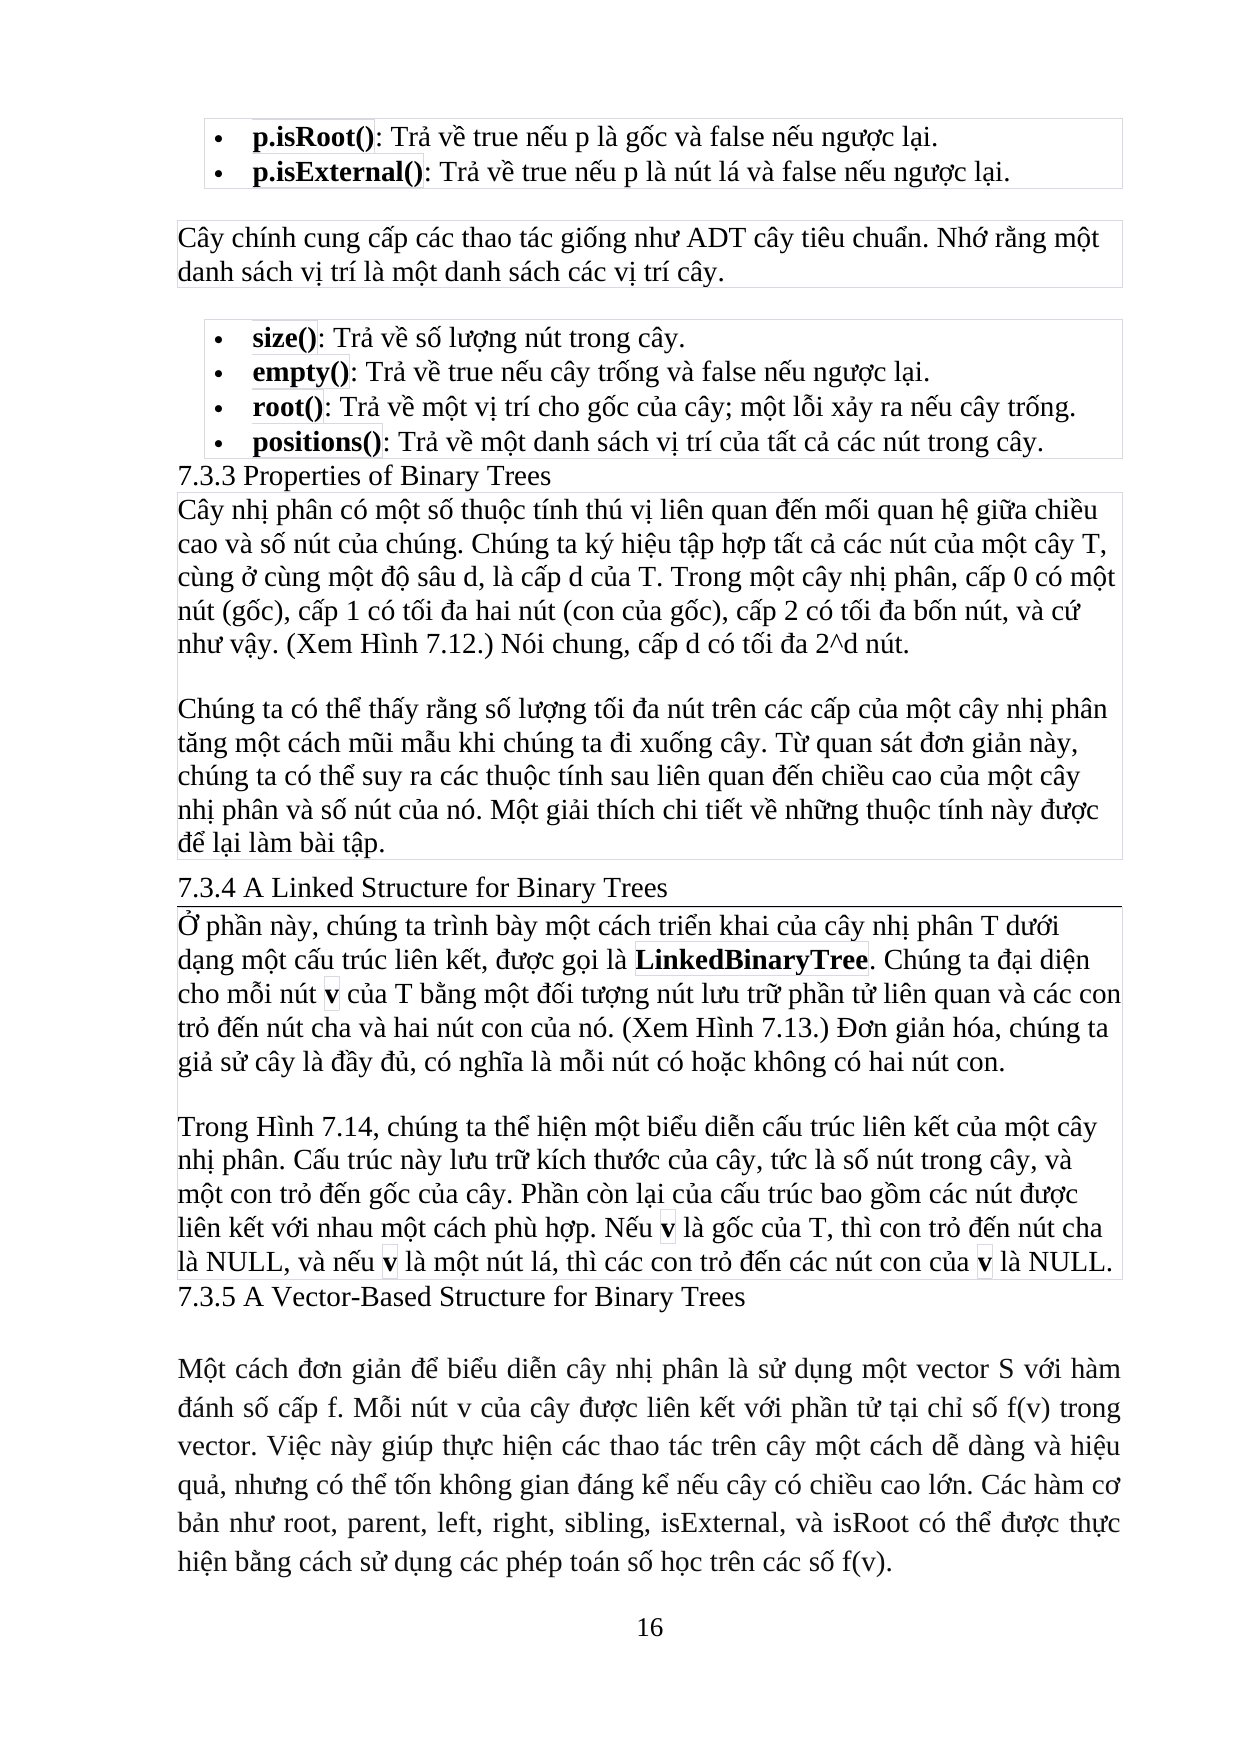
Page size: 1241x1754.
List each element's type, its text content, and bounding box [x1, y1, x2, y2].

text 7.3.5 A Vector-Based Structure for Binary Trees [177, 1280, 1122, 1313]
list empty(): Trả về true nếu cây trống và false nếu ngược lại. [318, 353, 1122, 388]
text Một cách đơn giản để biểu diễn cây nhị phân là sử dụng một vector S với hàm đánh số cấp f. Mỗi nút v của cây được liên kết với phần tử tại chỉ số f(v) trong vector. Việc này giúp thực hiện các thao tác trên cây một cách dễ dàng và hiệu quả, nhưng có thể tốn không gian đáng kể nếu cây có chiều cao lớn. Các hàm cơ bản như root, parent, left, right, sibling, isExternal, và isRoot có thể được thực hiện bằng cách sử dụng các phép toán số học trên các số f(v). [177, 1313, 1122, 1577]
list size(): Trả về số lượng nút trong cây. [318, 320, 1122, 353]
list p.isRoot(): Trả về true nếu p là gốc và false nếu ngược lại. [205, 119, 374, 153]
text Chúng ta có thể thấy rằng số lượng tối đa nút trên các cấp của một cây nhị phân tăng một cách mũi mẫu khi chúng ta đi xuống cây. Từ quan sát đơn giản này, chúng ta có thể suy ra các thuộc tính sau liên quan đến chiều cao của một cây nhị phân và số nút của nó. Một giải thích chi tiết về những thuộc tính này được để lại làm bài tập. [178, 691, 1122, 859]
text Cây chính cung cấp các thao tác giống như ADT cây tiêu chuẩn. Nhớ rằng một danh sách vị trí là một danh sách các vị trí cây. [178, 221, 1122, 287]
text Cây nhị phân có một số thuộc tính thú vị liên quan đến mối quan hệ giữa chiều cao và số nút của chúng. Chúng ta ký hiệu tập hợp tất cả các nút của một cây T, cùng ở cùng một độ sâu d, là cấp d của T. Trong một cây nhị phân, cấp 0 có một nút (gốc), cấp 1 có tối đa hai nút (con của gốc), cấp 2 có tối đa bốn nút, và cứ như vậy. (Xem Hình 7.12.) Nói chung, cấp d có tối đa 2^d nút. [178, 493, 1122, 660]
list empty(): Trả về true nếu cây trống và false nếu ngược lại. [205, 353, 349, 388]
list positions(): Trả về một danh sách vị trí của tất cả các nút trong cây. [205, 423, 382, 458]
list p.isExternal(): Trả về true nếu p là nút lá và false nếu ngược lại. [205, 153, 423, 188]
list p.isExternal(): Trả về true nếu p là nút lá và false nếu ngược lại. [424, 153, 1122, 188]
list p.isRoot(): Trả về true nếu p là gốc và false nếu ngược lại. [375, 119, 1122, 153]
list size(): Trả về số lượng nút trong cây. [205, 320, 317, 353]
list root(): Trả về một vị trí cho gốc của cây; một lỗi xảy ra nếu cây trống. [324, 388, 1122, 423]
list positions(): Trả về một danh sách vị trí của tất cả các nút trong cây. [383, 423, 1122, 458]
text Trong Hình 7.14, chúng ta thể hiện một biểu diễn cấu trúc liên kết của một cây nhị phân. Cấu trúc này lưu trữ kích thước của cây, tức là số nút trong cây, và một con trỏ đến gốc của cây. Phần còn lại của cấu trúc bao gồm các nút được liên kết với nhau một cách phù hợp. Nếu v là gốc của T, thì con trỏ đến nút cha là NULL, và nếu v là một nút lá, thì các con trỏ đến các nút con của v là NULL. [178, 1108, 1122, 1279]
text Ở phần này, chúng ta trình bày một cách triển khai của cây nhị phân T dưới dạng một cấu trúc liên kết, được gọi là LinkedBinaryTree. Chúng ta đại diện cho mỗi nút v của T bằng một đối tượng nút lưu trữ phần tử liên quan và các con trỏ đến nút cha và hai nút con của nó. (Xem Hình 7.13.) Đơn giản hóa, chúng ta giả sử cây là đầy đủ, có nghĩa là mỗi nút có hoặc không có hai nút con. [178, 908, 1122, 1077]
text 7.3.4 A Linked Structure for Binary TreesTop of Form [177, 870, 1122, 906]
text 7.3.3 Properties of Binary Trees [177, 458, 1122, 492]
